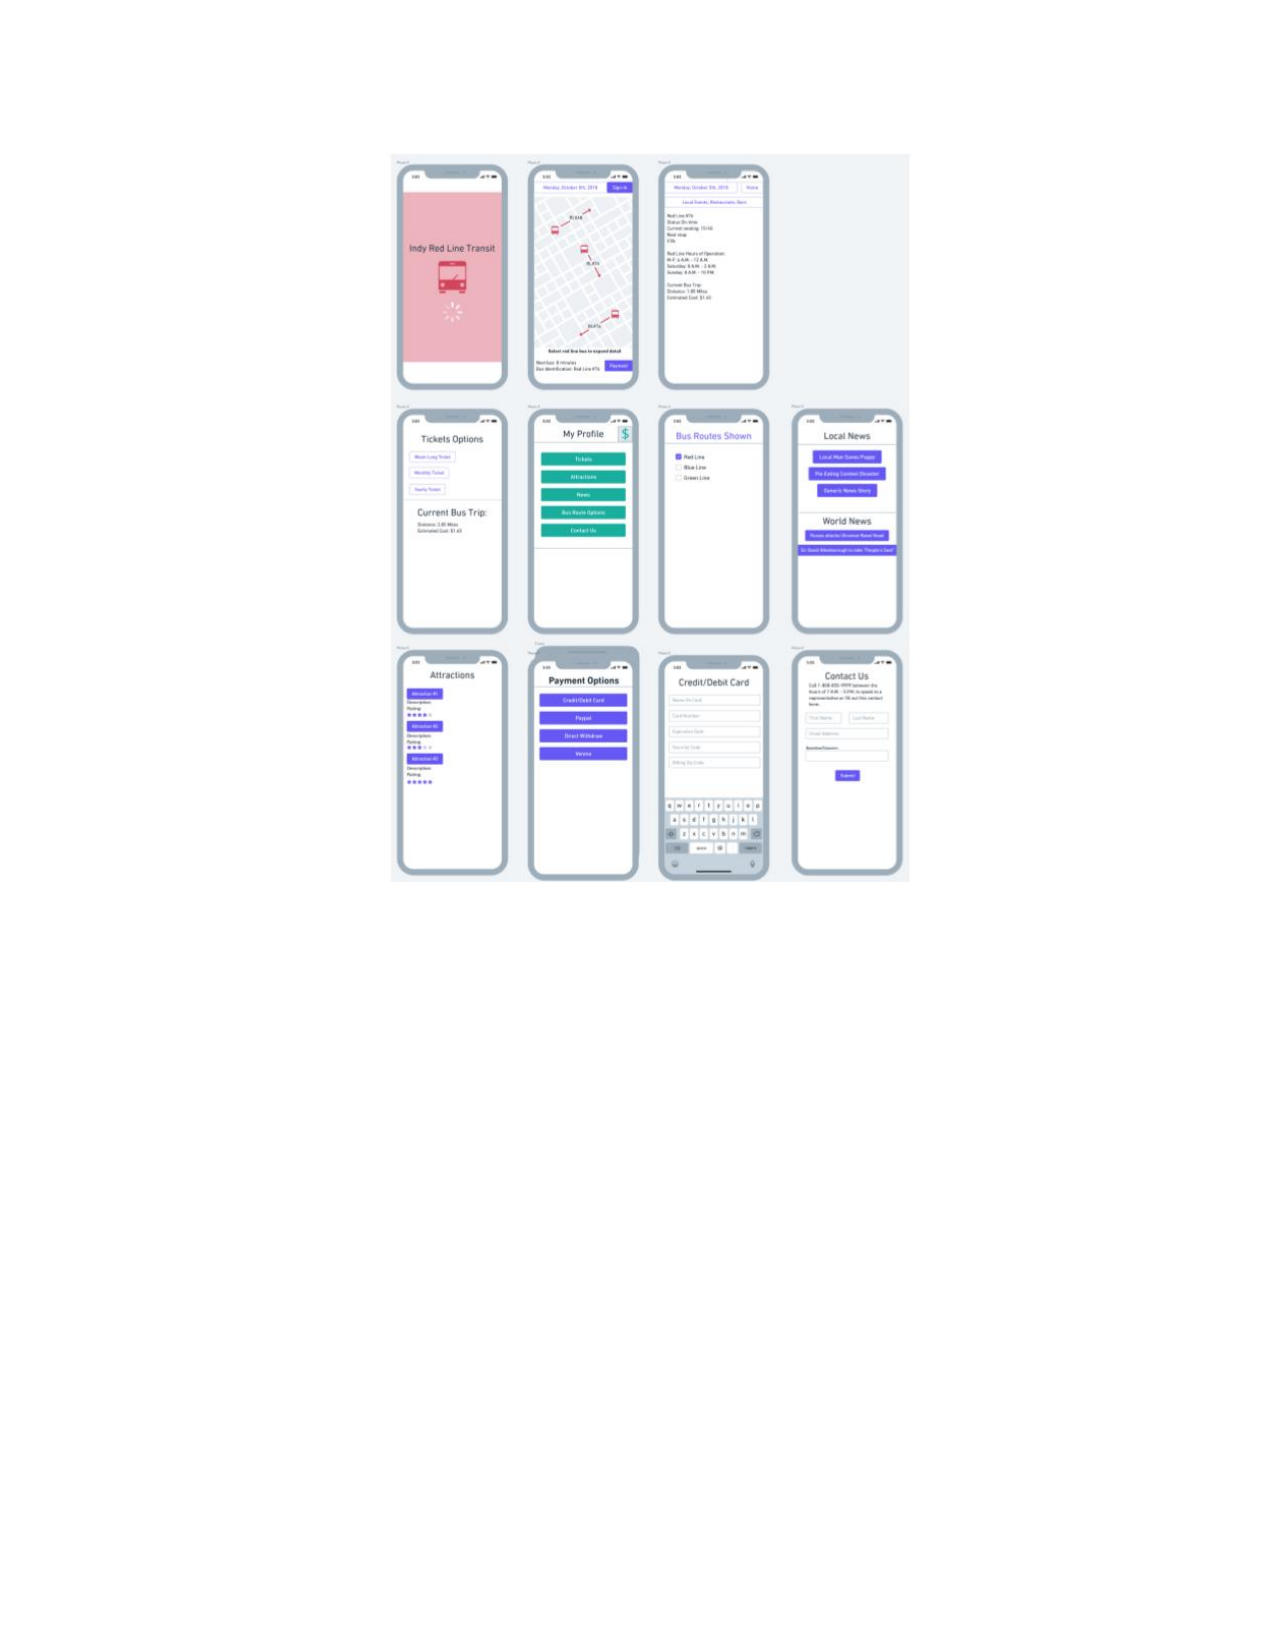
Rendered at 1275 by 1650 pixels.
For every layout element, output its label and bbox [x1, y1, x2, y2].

picture [150, 150, 1125, 882]
